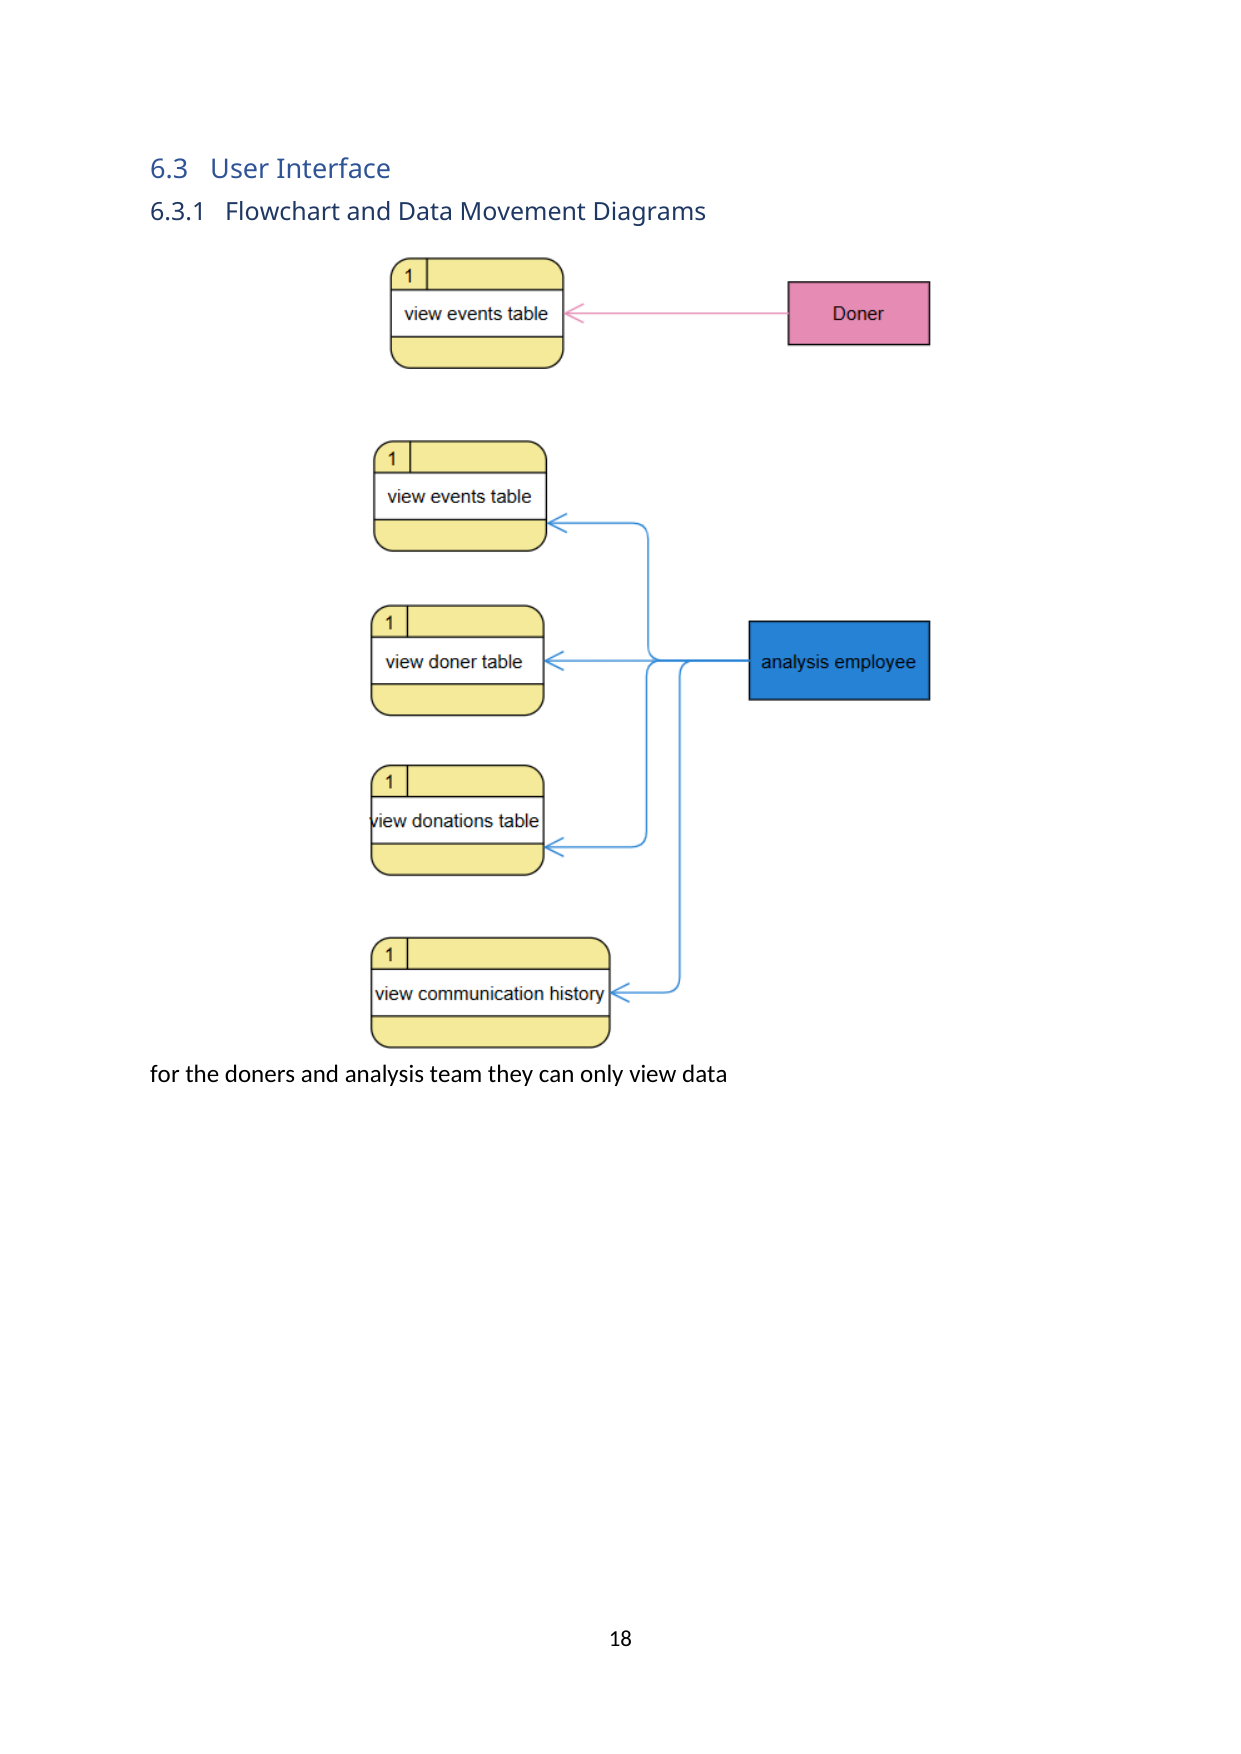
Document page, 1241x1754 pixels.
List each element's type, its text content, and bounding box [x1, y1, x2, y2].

text for the doners and analysis team they can only view data [150, 1058, 1090, 1089]
subtitle Flowchart and Data Movement Diagrams [150, 194, 1090, 228]
picture [253, 230, 988, 1059]
subtitle User Interface [150, 150, 1090, 187]
